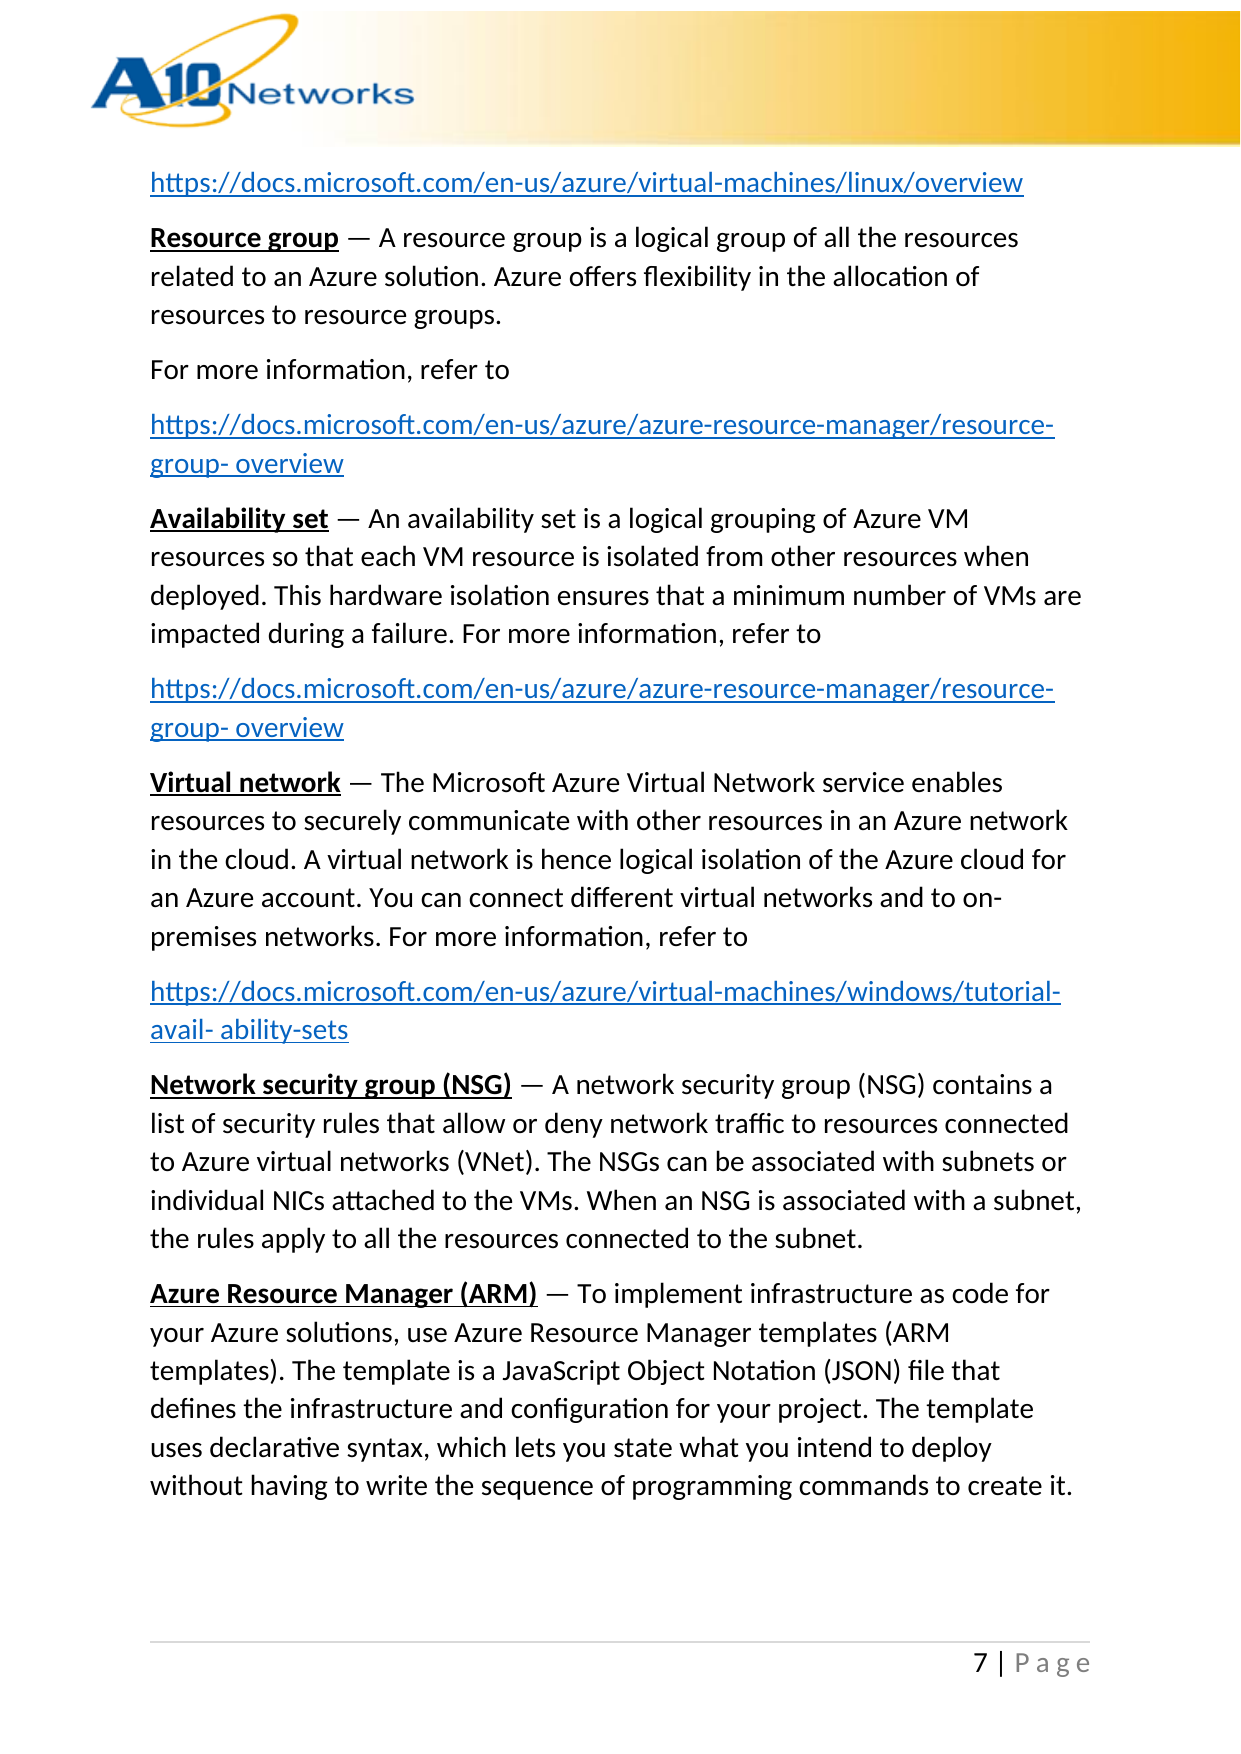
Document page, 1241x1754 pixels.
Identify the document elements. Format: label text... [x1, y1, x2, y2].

text https://docs.microsoft.com/en-us/azure/azure-resource-manager/resource-group- overview [150, 406, 1090, 481]
picture [0, 11, 1241, 147]
text Network security group (NSG) — A network security group (NSG) contains a list of security rules that allow or deny network traffic to resources connected to Azure virtual networks (VNet). The NSGs can be associated with subnets or individual NICs attached to the VMs. When an NSG is associated with a subnet, the rules apply to all the resources connected to the subnet. [150, 1066, 1090, 1256]
text https://docs.microsoft.com/en-us/azure/virtual-machines/linux/overview [150, 164, 1090, 200]
text For more information, refer to [150, 351, 1090, 387]
text https://docs.microsoft.com/en-us/azure/azure-resource-manager/resource-group- overview [150, 670, 1090, 744]
text https://docs.microsoft.com/en-us/azure/virtual-machines/windows/tutorial-avail- ability-sets [150, 973, 1090, 1047]
text Resource group — A resource group is a logical group of all the resources related to an Azure solution. Azure offers flexibility in the allocation of resources to resource groups. [150, 219, 1090, 332]
text Virtual network — The Microsoft Azure Virtual Network service enables resources to securely communicate with other resources in an Azure network in the cloud. A virtual network is hence logical isolation of the Azure cloud for an Azure account. You can connect different virtual networks and to on-premises networks. For more information, refer to [150, 764, 1090, 953]
text Azure Resource Manager (ARM) — To implement infrastructure as code for your Azure solutions, use Azure Resource Manager templates (ARM templates). The template is a JavaScript Object Notation (JSON) file that defines the infrastructure and configuration for your project. The template uses declarative syntax, which lets you state what you intend to deploy without having to write the sequence of programming commands to create it. [150, 1275, 1090, 1503]
text Availability set — An availability set is a logical grouping of Azure VM resources so that each VM resource is isolated from other resources when deployed. This hardware isolation ensures that a minimum number of VMs are impacted during a failure. For more information, refer to [150, 500, 1090, 651]
